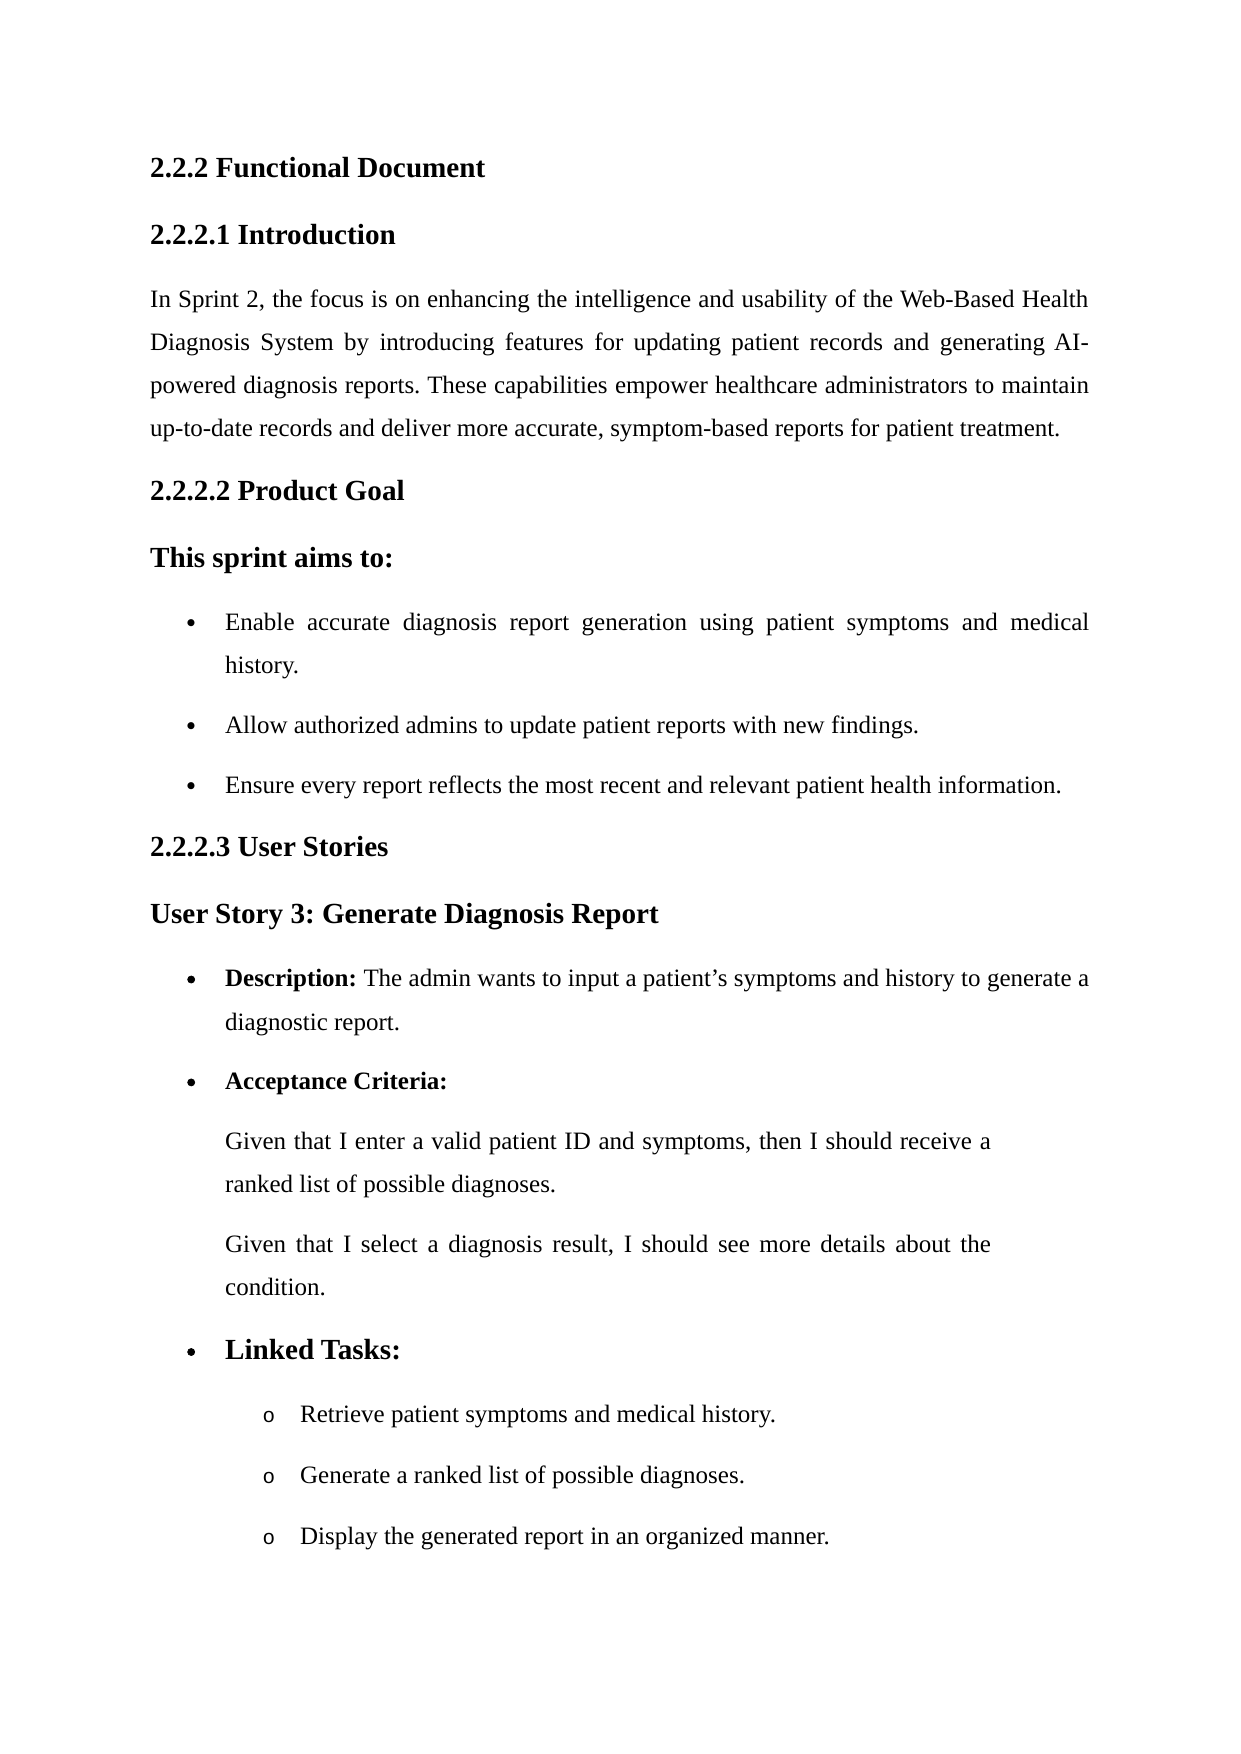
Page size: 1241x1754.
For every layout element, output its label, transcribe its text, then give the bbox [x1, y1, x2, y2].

text Given that I enter a valid patient ID and symptoms, then I should receive a ranked list of possible diagnoses. [225, 1126, 992, 1198]
list Allow authorized admins to update patient reports with new findings. [187, 710, 1090, 739]
list Enable accurate diagnosis report generation using patient symptoms and medical history. [187, 607, 1090, 679]
text 2.2.2.1 Introduction [150, 217, 1090, 251]
text User Story 3: Generate Diagnosis Report [150, 897, 1090, 930]
list Display the generated report in an organized manner. [262, 1521, 1090, 1551]
text 2.2.2 Functional Document [150, 150, 1090, 183]
text 2.2.2.2 Product Goal [150, 473, 1090, 507]
list Retrieve patient symptoms and medical history. [262, 1399, 1090, 1429]
text 2.2.2.3 User Stories [150, 829, 1090, 863]
list Ensure every report reflects the most recent and relevant patient health information. [187, 770, 1090, 798]
text In Sprint 2, the focus is on enhancing the intelligence and usability of the Web-Based Health Diagnosis System by introducing features for updating patient records and generating AI-powered diagnosis reports. These capabilities empower healthcare administrators to maintain up-to-date records and deliver more accurate, symptom-based reports for patient treatment. [150, 284, 1090, 442]
list Description: The admin wants to input a patient’s symptoms and history to generate a diagnostic report. [187, 963, 1090, 1035]
text This sprint aims to: [150, 540, 1090, 574]
list Generate a ranked list of possible diagnoses. [262, 1460, 1090, 1490]
list Acceptance Criteria: [187, 1066, 1090, 1095]
text Given that I select a diagnosis result, I should see more details about the condition. [225, 1229, 992, 1301]
list Linked Tasks: [187, 1332, 1090, 1366]
